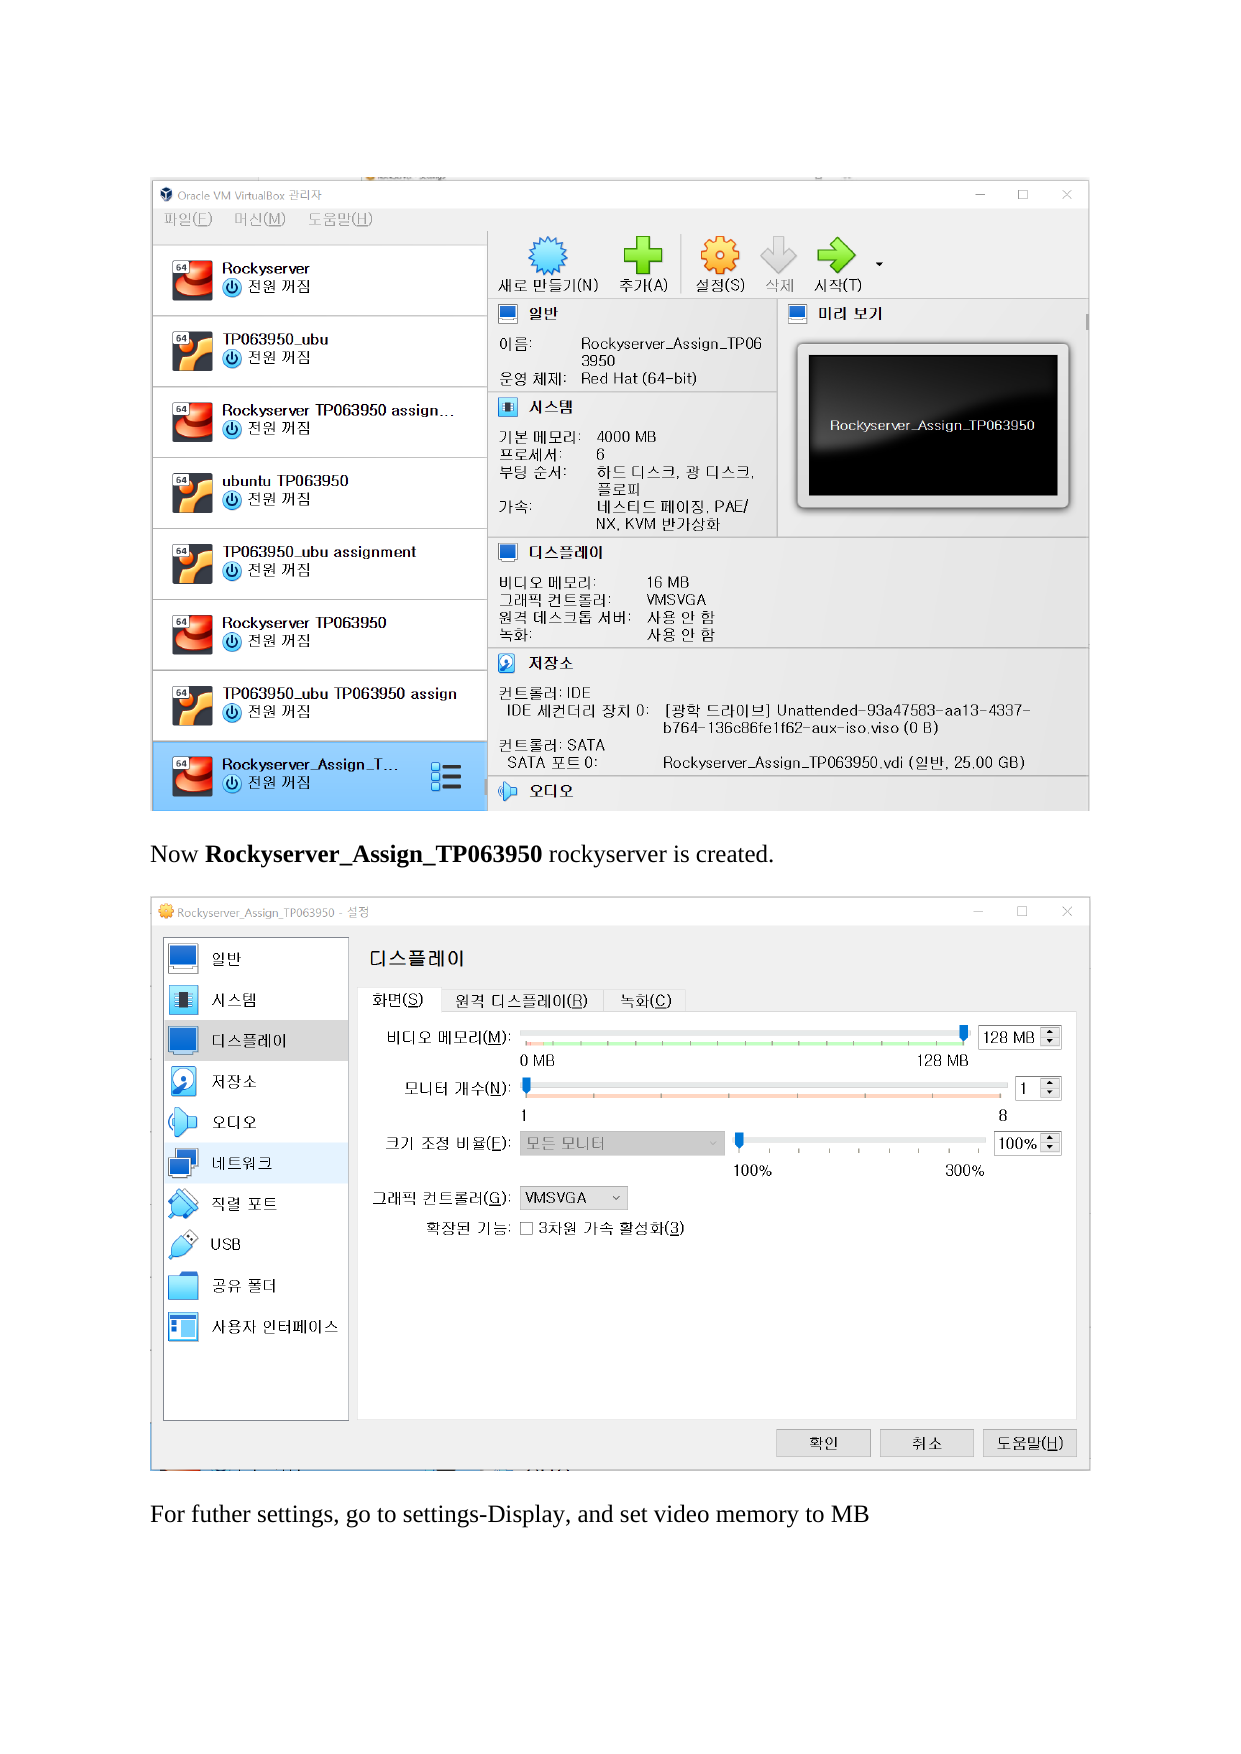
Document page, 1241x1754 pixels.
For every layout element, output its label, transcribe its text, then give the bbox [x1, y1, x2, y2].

picture [150, 177, 1090, 811]
picture [150, 896, 1091, 1471]
text For futher settings, go to settings-Display, and set video memory to MB [150, 1499, 1090, 1528]
text Now Rockyserver_Assign_TP063950 rockyserver is created. [150, 839, 1090, 868]
